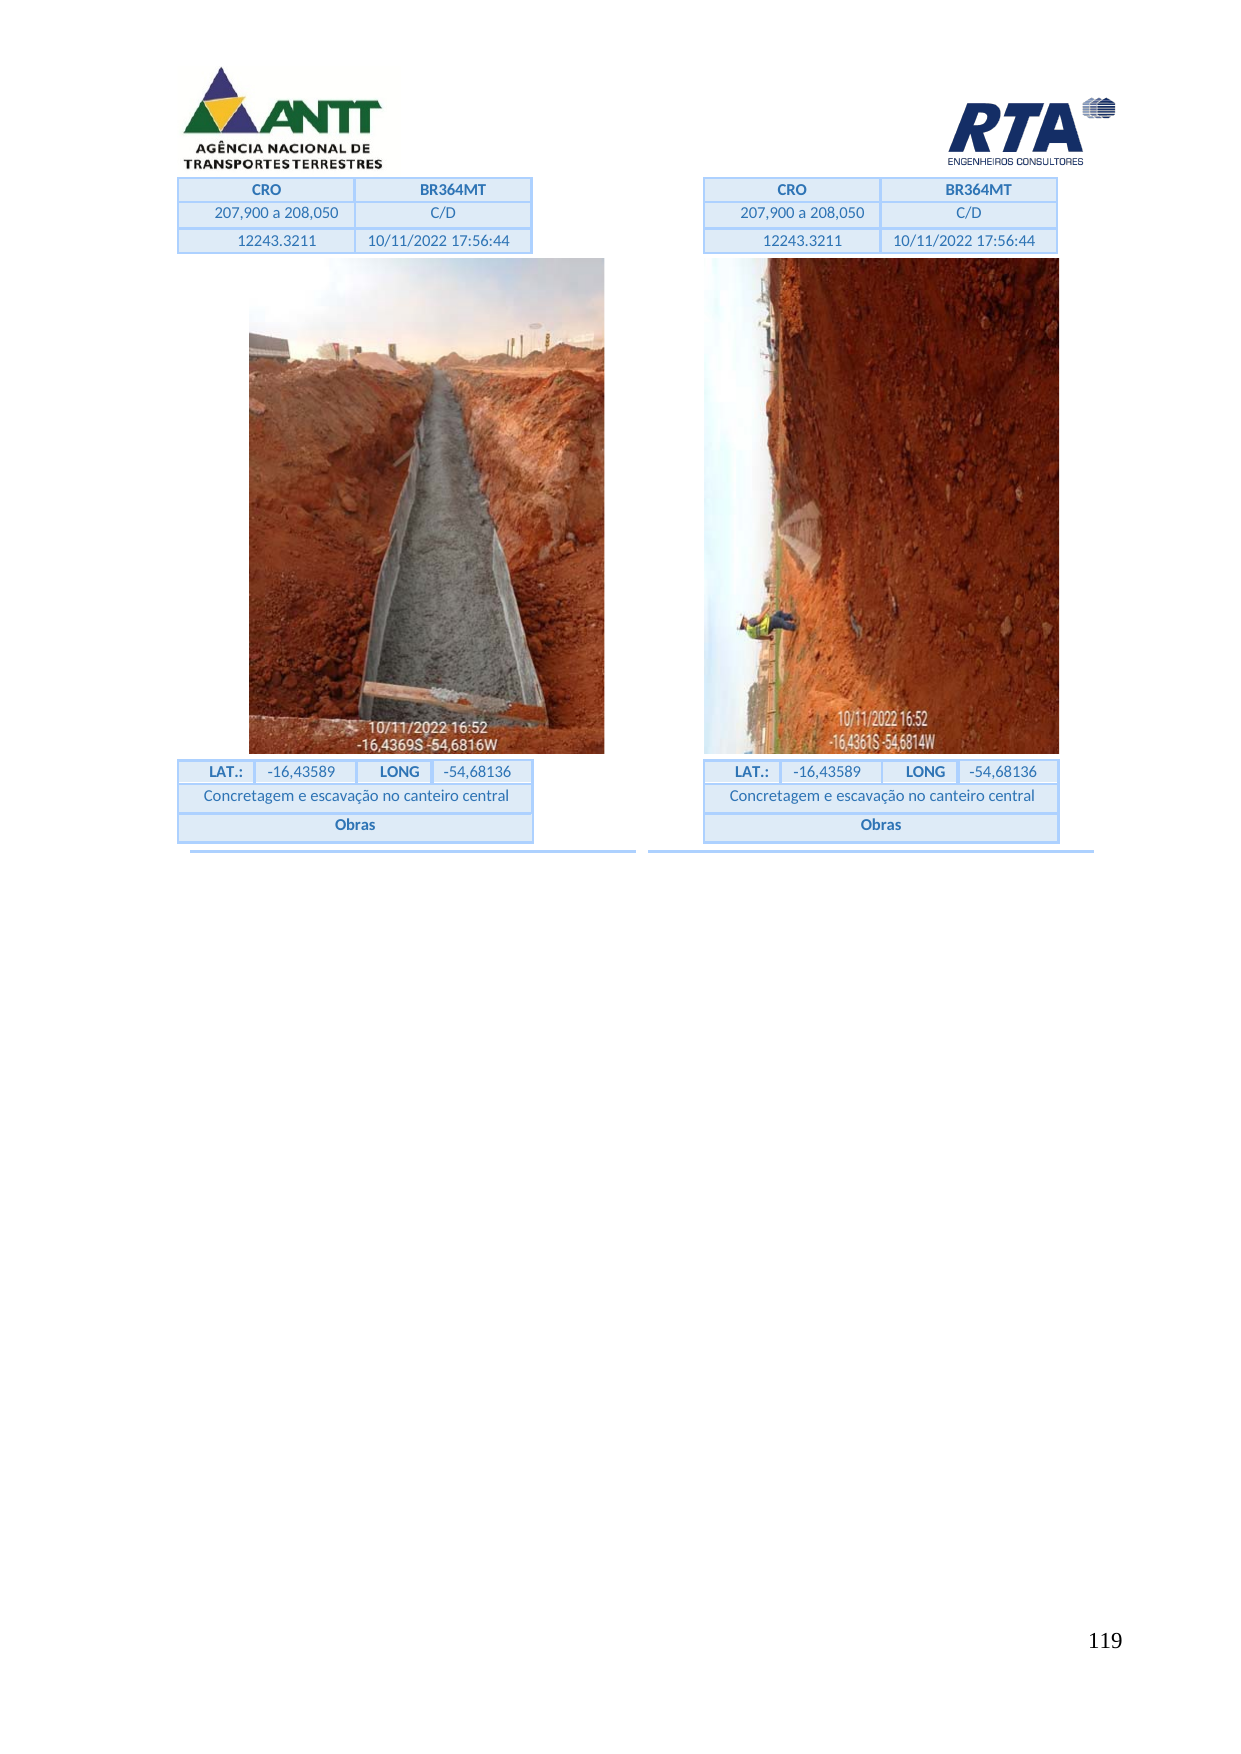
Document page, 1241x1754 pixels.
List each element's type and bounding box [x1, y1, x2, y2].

picture [704, 258, 1060, 754]
picture [177, 66, 402, 177]
picture [249, 258, 605, 754]
picture [932, 86, 1123, 176]
